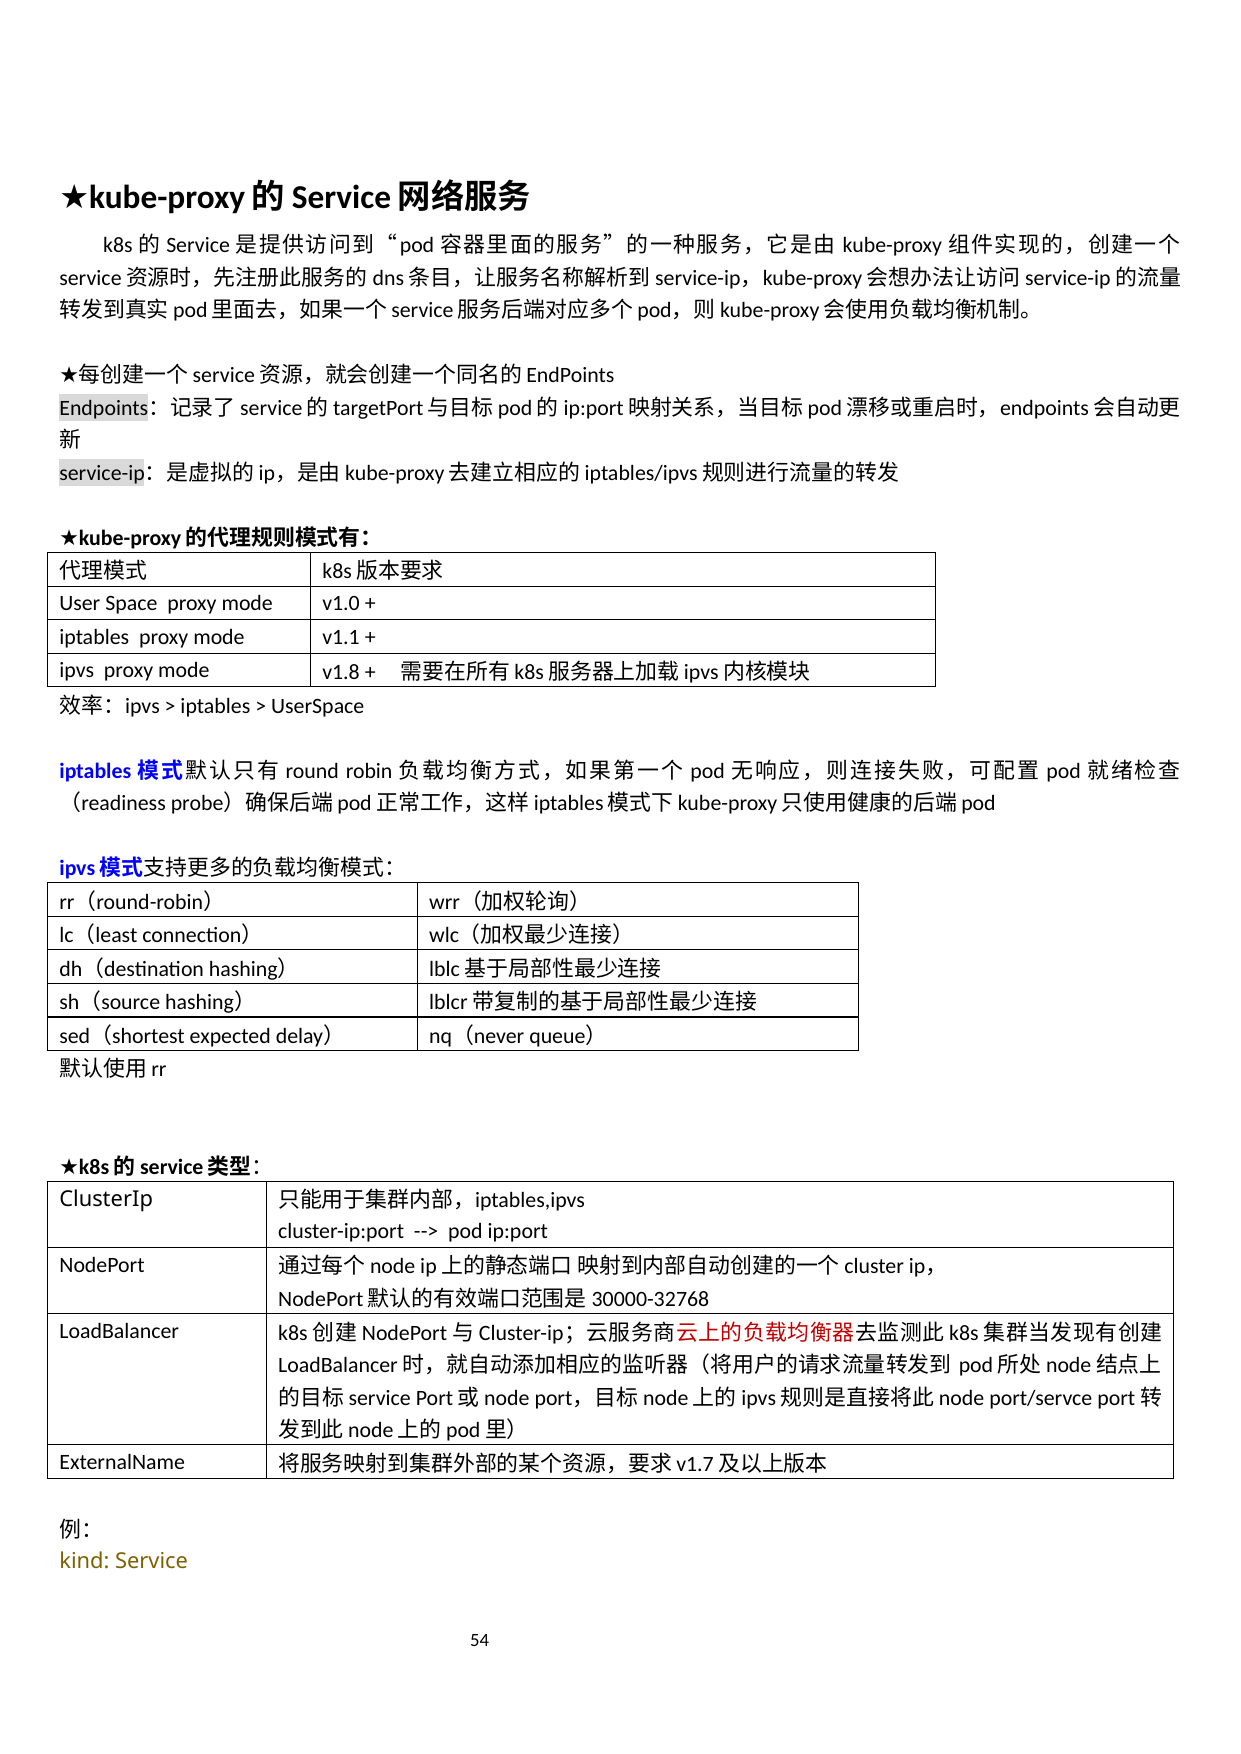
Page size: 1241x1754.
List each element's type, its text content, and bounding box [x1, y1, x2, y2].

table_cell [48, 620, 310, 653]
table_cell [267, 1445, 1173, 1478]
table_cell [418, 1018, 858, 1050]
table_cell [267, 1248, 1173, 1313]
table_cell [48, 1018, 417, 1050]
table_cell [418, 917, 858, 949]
text 默认使用rr [59, 1051, 1181, 1083]
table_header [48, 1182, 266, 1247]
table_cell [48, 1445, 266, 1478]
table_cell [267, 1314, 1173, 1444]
text 效率：ipvs > iptables > UserSpace [59, 687, 1181, 720]
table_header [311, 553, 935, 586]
text Endpoints：记录了service的targetPort与目标pod的 ip:port映射关系，当目标pod漂移或重启时，endpoints会自动更新 [59, 389, 1181, 454]
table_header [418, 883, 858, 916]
text 例： [59, 1511, 1181, 1544]
text ipvs模式支持更多的负载均衡模式： [59, 850, 1181, 882]
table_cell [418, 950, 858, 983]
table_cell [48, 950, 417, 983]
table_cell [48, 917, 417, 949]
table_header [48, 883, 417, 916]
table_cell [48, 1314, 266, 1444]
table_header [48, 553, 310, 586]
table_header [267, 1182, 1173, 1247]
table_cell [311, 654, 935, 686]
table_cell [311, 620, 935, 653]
text iptables模式默认只有round robin负载均衡方式，如果第一个pod无响应，则连接失败，可配置pod就绪检查（readiness probe）确保后端pod正常工作，这样iptables模式下kube-proxy只使用健康的后端pod [59, 752, 1181, 817]
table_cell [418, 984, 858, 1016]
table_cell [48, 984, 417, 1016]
text ★k8s的service类型： [59, 1148, 1181, 1181]
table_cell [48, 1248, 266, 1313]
text kind: Service [59, 1544, 1181, 1576]
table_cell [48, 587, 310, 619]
text service-ip：是虚拟的ip，是由kube-proxy去建立相应的iptables/ipvs规则进行流量的转发 [59, 454, 1181, 487]
text ★每创建一个service资源，就会创建一个同名的EndPoints [59, 357, 1181, 389]
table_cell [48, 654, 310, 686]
text ★kube-proxy的Service网络服务 [59, 162, 1181, 227]
text ★kube-proxy的代理规则模式有： [59, 519, 1181, 552]
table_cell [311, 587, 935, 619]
text k8s的Service是提供访问到“pod容器里面的服务”的一种服务，它是由kube-proxy组件实现的，创建一个service资源时，先注册此服务的dns条目，让服务名称解析到service-ip，kube-proxy会想办法让访问service-ip的流量转发到真实pod里面去，如果一个service服务后端对应多个pod，则kube-proxy会使用负载均衡机制。 [59, 227, 1181, 324]
